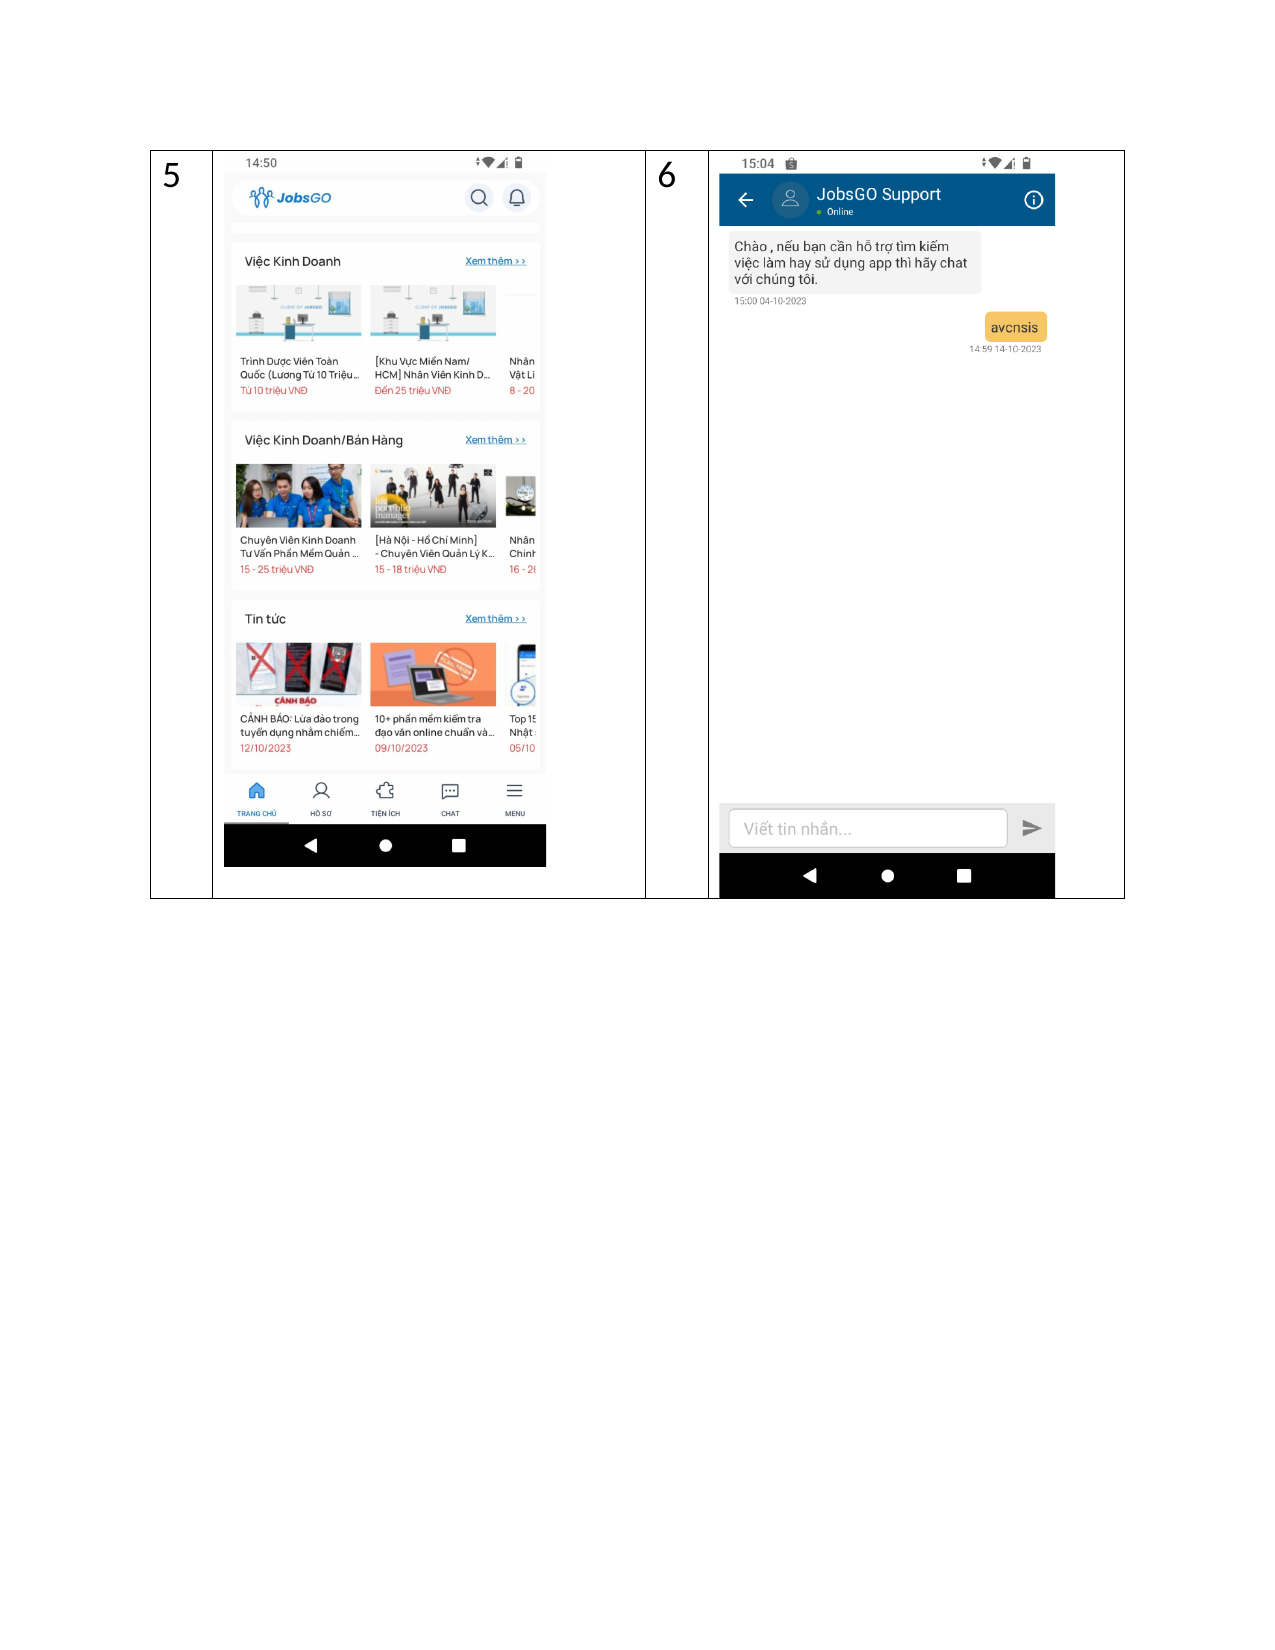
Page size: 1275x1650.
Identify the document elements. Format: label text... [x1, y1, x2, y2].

table_cell 6 [646, 151, 708, 898]
picture [719, 151, 1056, 898]
table_cell 5 [151, 151, 212, 898]
table_cell [213, 151, 645, 898]
table_cell [1056, 151, 1124, 898]
picture [224, 151, 547, 867]
table_cell [709, 151, 719, 898]
